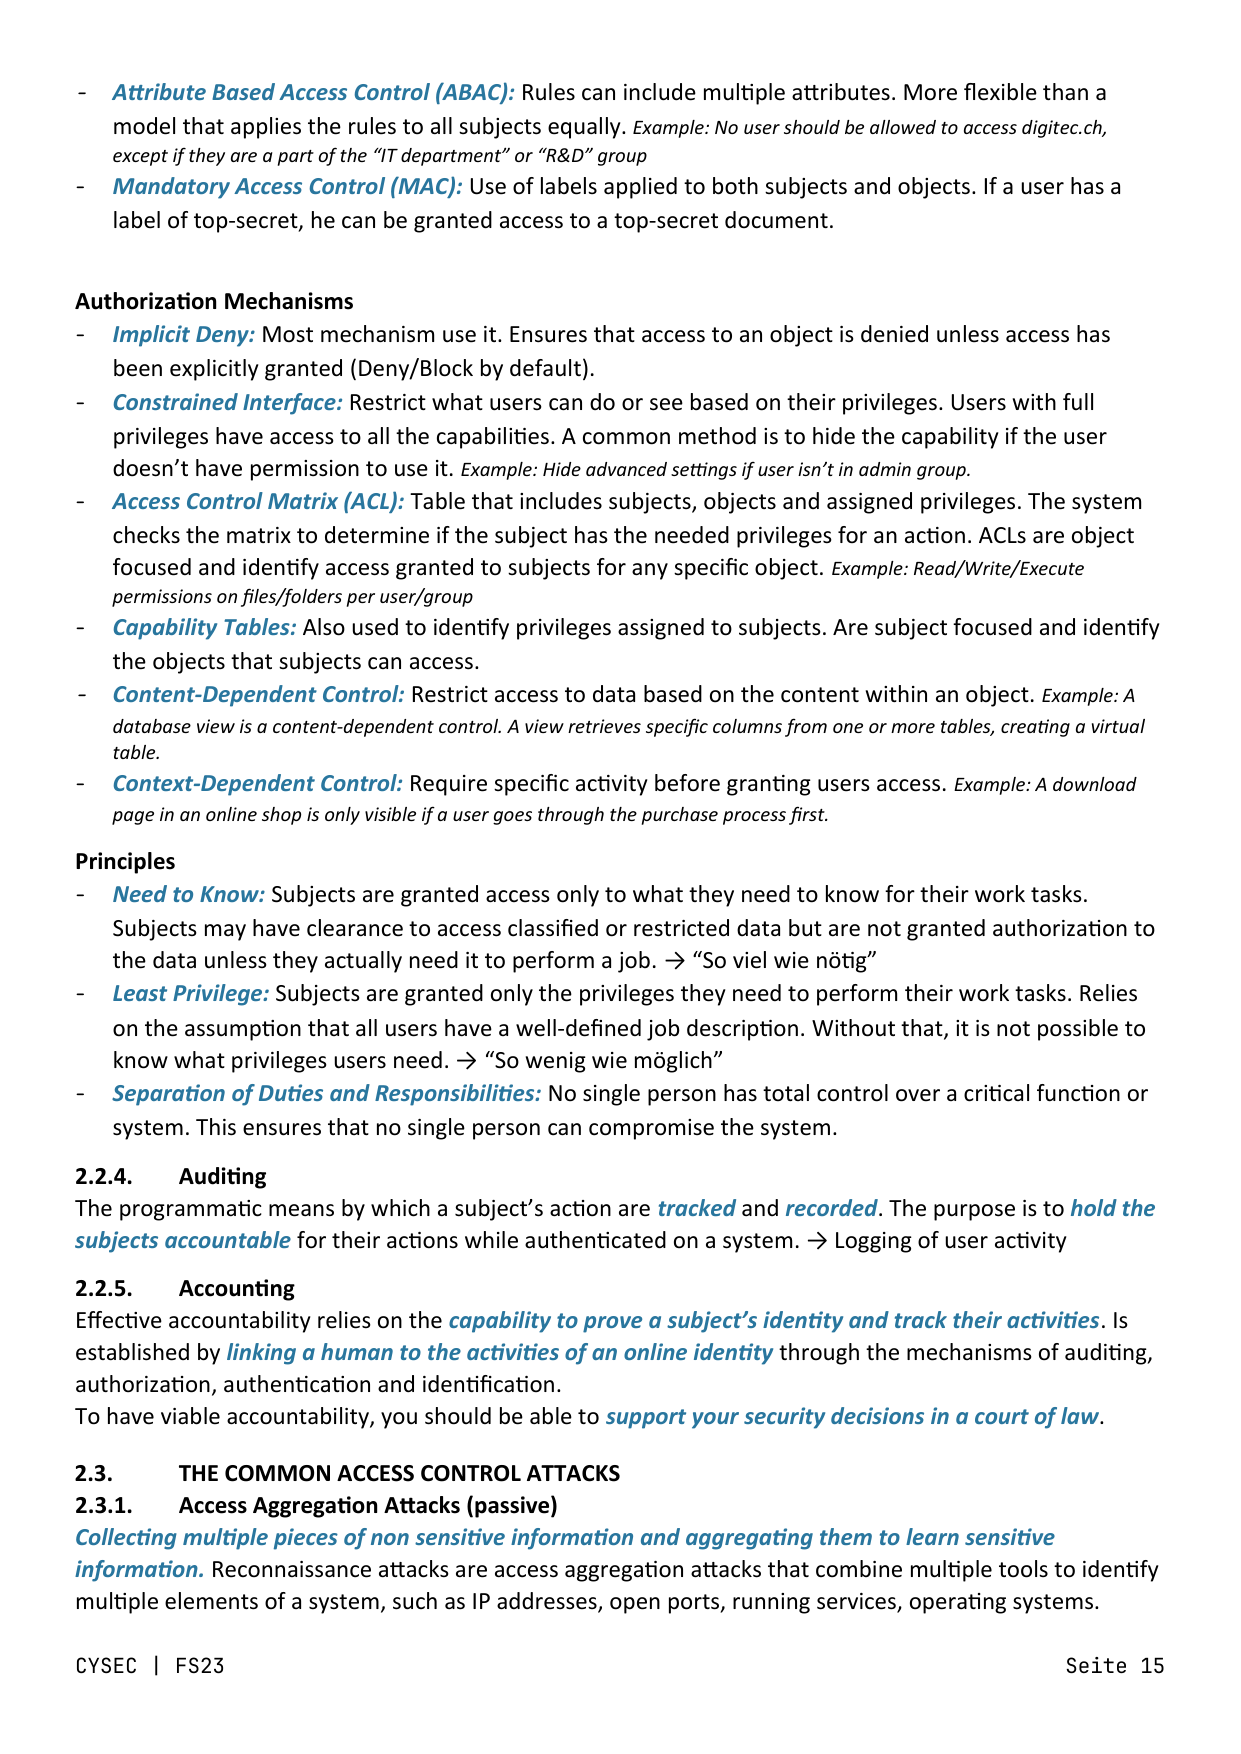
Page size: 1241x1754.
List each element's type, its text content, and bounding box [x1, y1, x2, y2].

text Access Control Matrix (ACL): Table that includes subjects, objects and assigned privileges. The system checks the matrix to determine if the subject has the needed privileges for an action. ACLs are object focused and identify access granted to subjects for any specific object. Example: Read/Write/Execute permissions on files/folders per user/group [75, 484, 1165, 609]
text Mandatory Access Control (MAC): Use of labels applied to both subjects and objects. If a user has a label of top-secret, he can be granted access to a top-secret document. [75, 169, 1165, 235]
text Least Privilege: Subjects are granted only the privileges they need to perform their work tasks. Relies on the assumption that all users have a well-defined job description. Without that, it is not possible to know what privileges users need. → “So wenig wie möglich” [75, 976, 1165, 1074]
text Authorization Mechanisms [75, 285, 1165, 316]
text Context-Dependent Control: Require specific activity before granting users access. Example: A download page in an online shop is only visible if a user goes through the purchase process first. [75, 766, 1165, 827]
text Content-Dependent Control: Restrict access to data based on the content within an object. Example: A database view is a content-dependent control. A view retrieves specific columns from one or more tables, creating a virtual table. [75, 677, 1165, 765]
text The programmatic means by which a subject’s action are tracked and recorded. The purpose is to hold the subjects accountable for their actions while authenticated on a system. → Logging of user activity [75, 1192, 1165, 1254]
subtitle The common access control attacks [74, 1457, 1165, 1488]
text Access Aggregation Attacks (passive) [75, 1489, 1165, 1520]
text Implicit Deny: Most mechanism use it. Ensures that access to an object is denied unless access has been explicitly granted (Deny/Block by default). [75, 317, 1165, 383]
text Auditing [75, 1160, 1165, 1190]
text Need to Know: Subjects are granted access only to what they need to know for their work tasks. Subjects may have clearance to access classified or restricted data but are not granted authorization to the data unless they actually need it to perform a job. → “So viel wie nötig” [75, 877, 1165, 975]
text Accounting [75, 1272, 1165, 1303]
text Capability Tables: Also used to identify privileges assigned to subjects. Are subject focused and identify the objects that subjects can access. [75, 610, 1165, 676]
text Attribute Based Access Control (ABAC): Rules can include multiple attributes. More flexible than a model that applies the rules to all subjects equally. Example: No user should be allowed to access digitec.ch, except if they are a part of the “IT department” or “R&D” group [75, 75, 1165, 168]
text Constrained Interface: Restrict what users can do or see based on their privileges. Users with full privileges have access to all the capabilities. A common method is to hide the capability if the user doesn’t have permission to use it. Example: Hide advanced settings if user isn’t in admin group. [75, 384, 1165, 483]
text Separation of Duties and Responsibilities: No single person has total control over a critical function or system. This ensures that no single person can compromise the system. [75, 1076, 1165, 1142]
text Collecting multiple pieces of non sensitive information and aggregating them to learn sensitive information. Reconnaissance attacks are access aggregation attacks that combine multiple tools to identify multiple elements of a system, such as IP addresses, open ports, running services, operating systems. [75, 1521, 1165, 1616]
text Principles [75, 845, 1165, 875]
text Effective accountability relies on the capability to prove a subject’s identity and track their activities. Is established by linking a human to the activities of an online identity through the mechanisms of auditing, authorization, authentication and identification. To have viable accountability, you should be able to support your security decisions in a court of law. [75, 1304, 1165, 1431]
